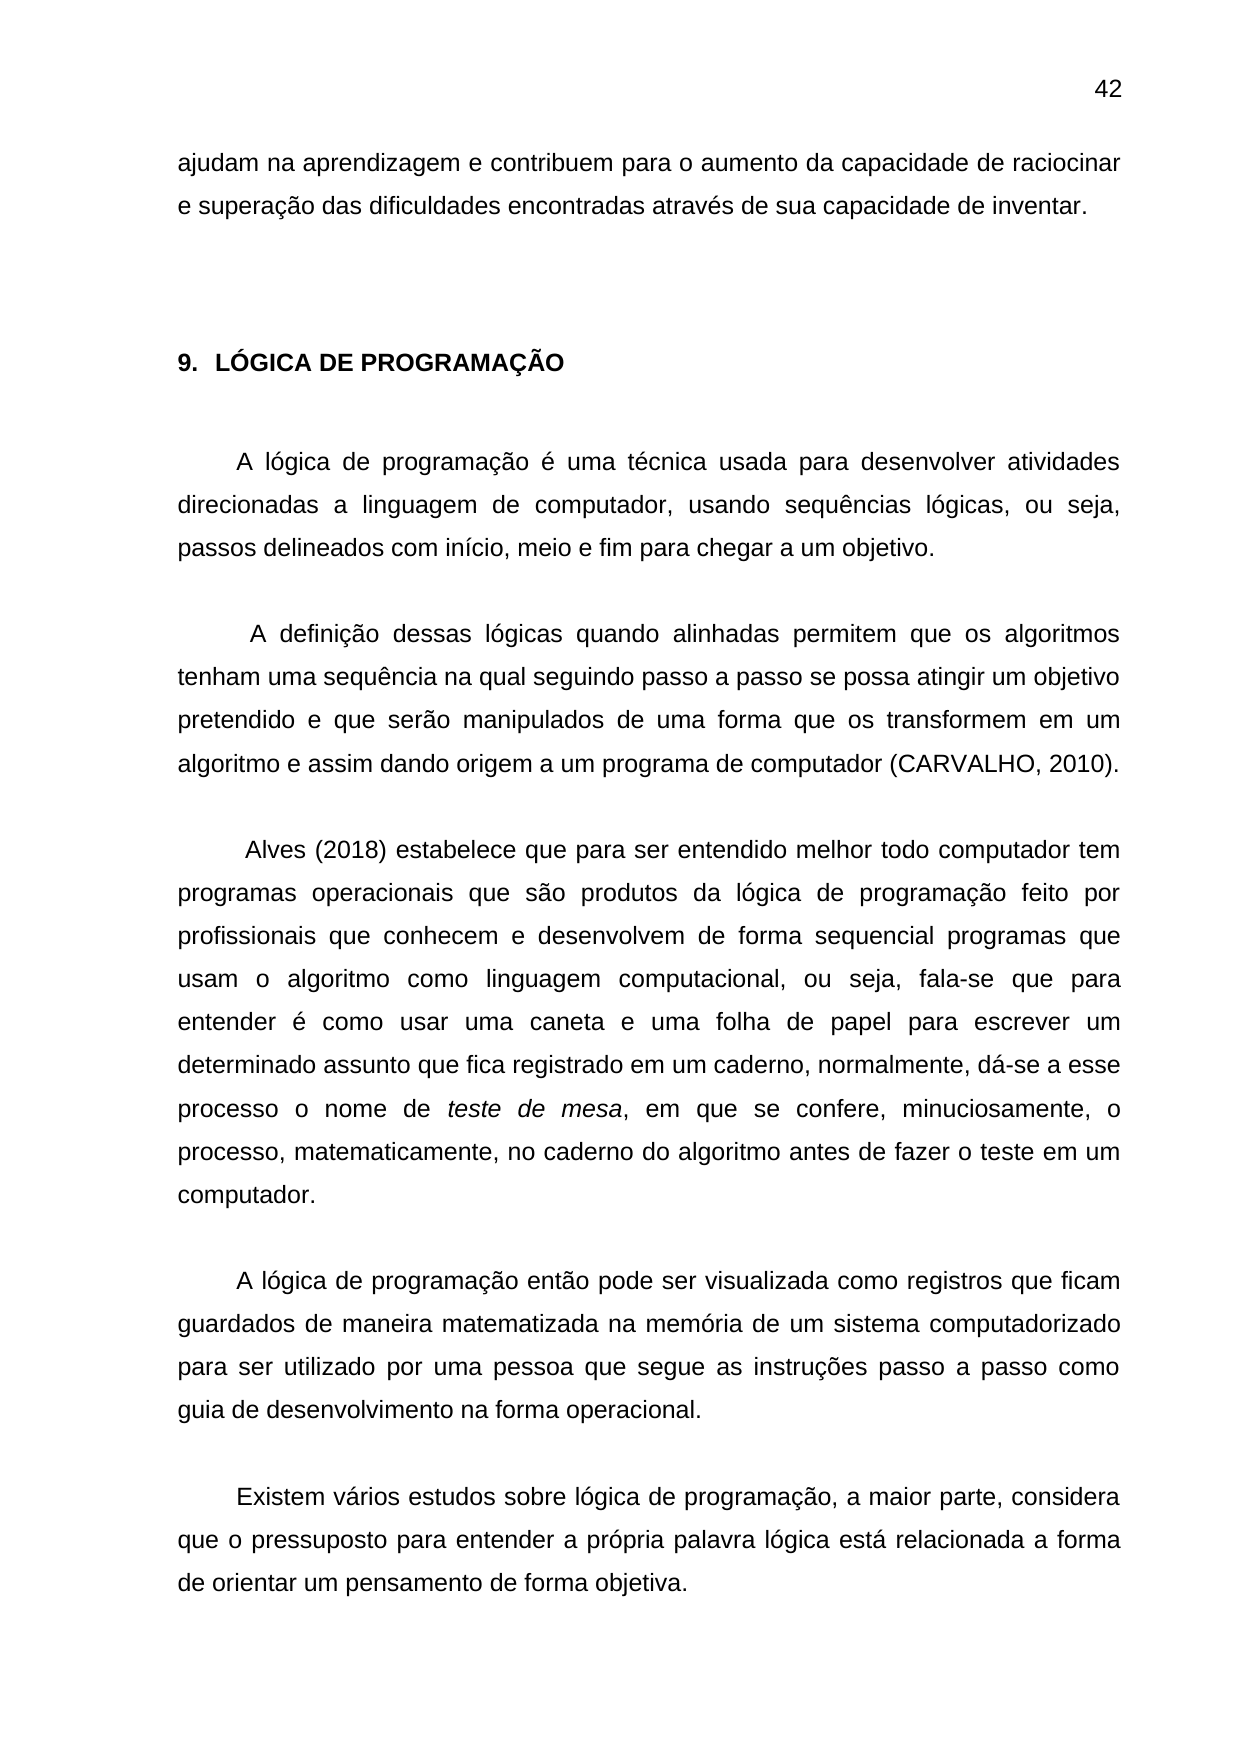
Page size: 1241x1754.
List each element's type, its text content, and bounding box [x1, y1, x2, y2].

text A lógica de programação é uma técnica usada para desenvolver atividades direcionadas a linguagem de computador, usando sequências lógicas, ou seja, passos delineados com início, meio e fim para chegar a um objetivo. [177, 447, 1122, 562]
text Existem vários estudos sobre lógica de programação, a maior parte, considera que o pressuposto para entender a própria palavra lógica está relacionada a forma de orientar um pensamento de forma objetiva. [177, 1482, 1122, 1597]
text A definição dessas lógicas quando alinhadas permitem que os algoritmos tenham uma sequência na qual seguindo passo a passo se possa atingir um objetivo pretendido e que serão manipulados de uma forma que os transformem em um algoritmo e assim dando origem a um programa de computador (CARVALHO, 2010). [177, 619, 1122, 777]
text A lógica de programação então pode ser visualizada como registros que ficam guardados de maneira matematizada na memória de um sistema computadorizado para ser utilizado por uma pessoa que segue as instruções passo a passo como guia de desenvolvimento na forma operacional. [177, 1266, 1122, 1424]
text Alves (2018) estabelece que para ser entendido melhor todo computador tem programas operacionais que são produtos da lógica de programação feito por profissionais que conhecem e desenvolvem de forma sequencial programas que usam o algoritmo como linguagem computacional, ou seja, fala-se que para entender é como usar uma caneta e uma folha de papel para escrever um determinado assunto que fica registrado em um caderno, normalmente, dá-se a esse processo o nome de teste de mesa, em que se confere, minuciosamente, o processo, matematicamente, no caderno do algoritmo antes de fazer o teste em um computador. [177, 835, 1122, 1208]
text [177, 148, 1122, 219]
subtitle LÓGICA DE PROGRAMAÇÃO [177, 348, 1122, 377]
